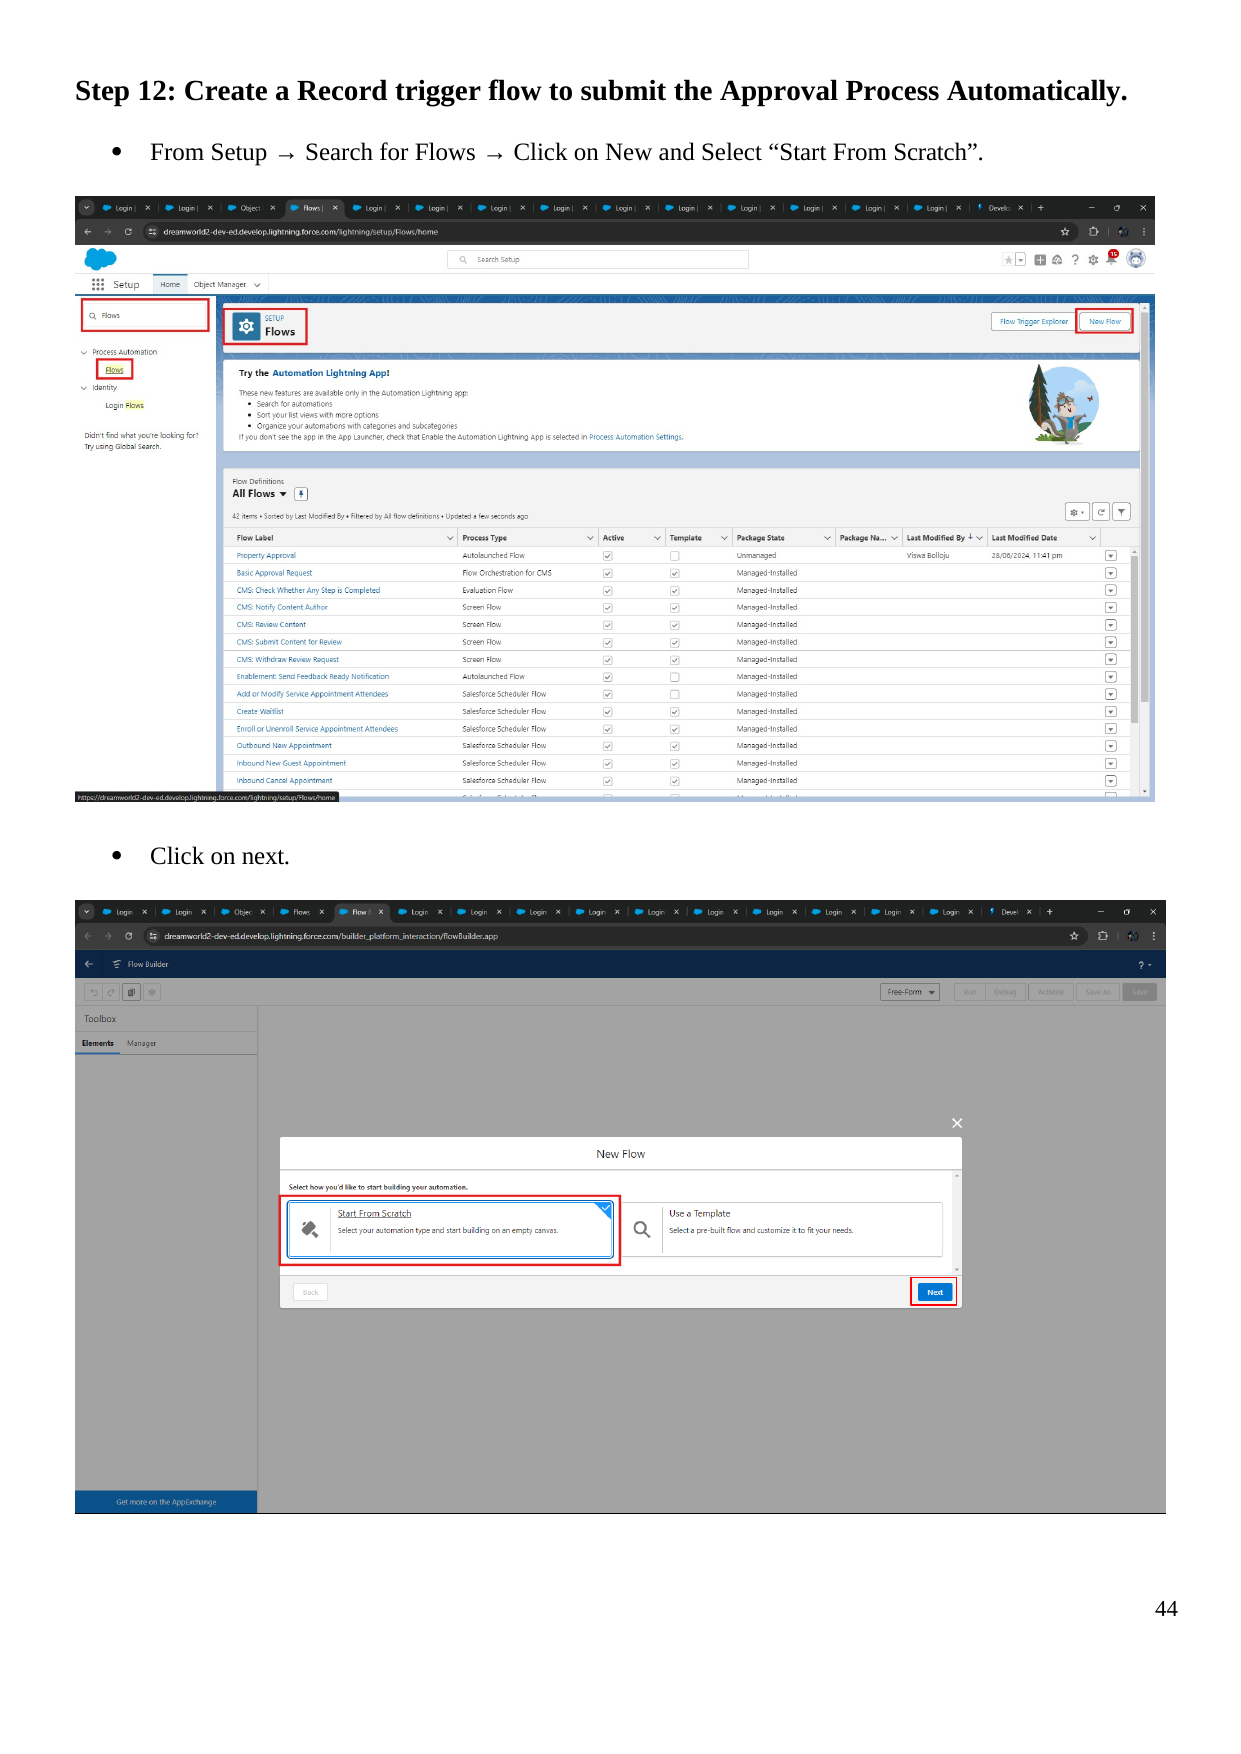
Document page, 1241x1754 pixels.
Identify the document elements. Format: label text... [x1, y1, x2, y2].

subtitle Step 12: Create a Record trigger flow to submit the Approval Process Automatically. [75, 73, 1178, 107]
list Click on next. [112, 841, 1178, 870]
list From Setup → Search for Flows → Click on New and Select “Start From Scratch”. [112, 137, 1178, 166]
picture [75, 900, 1166, 1514]
picture [75, 196, 1155, 802]
